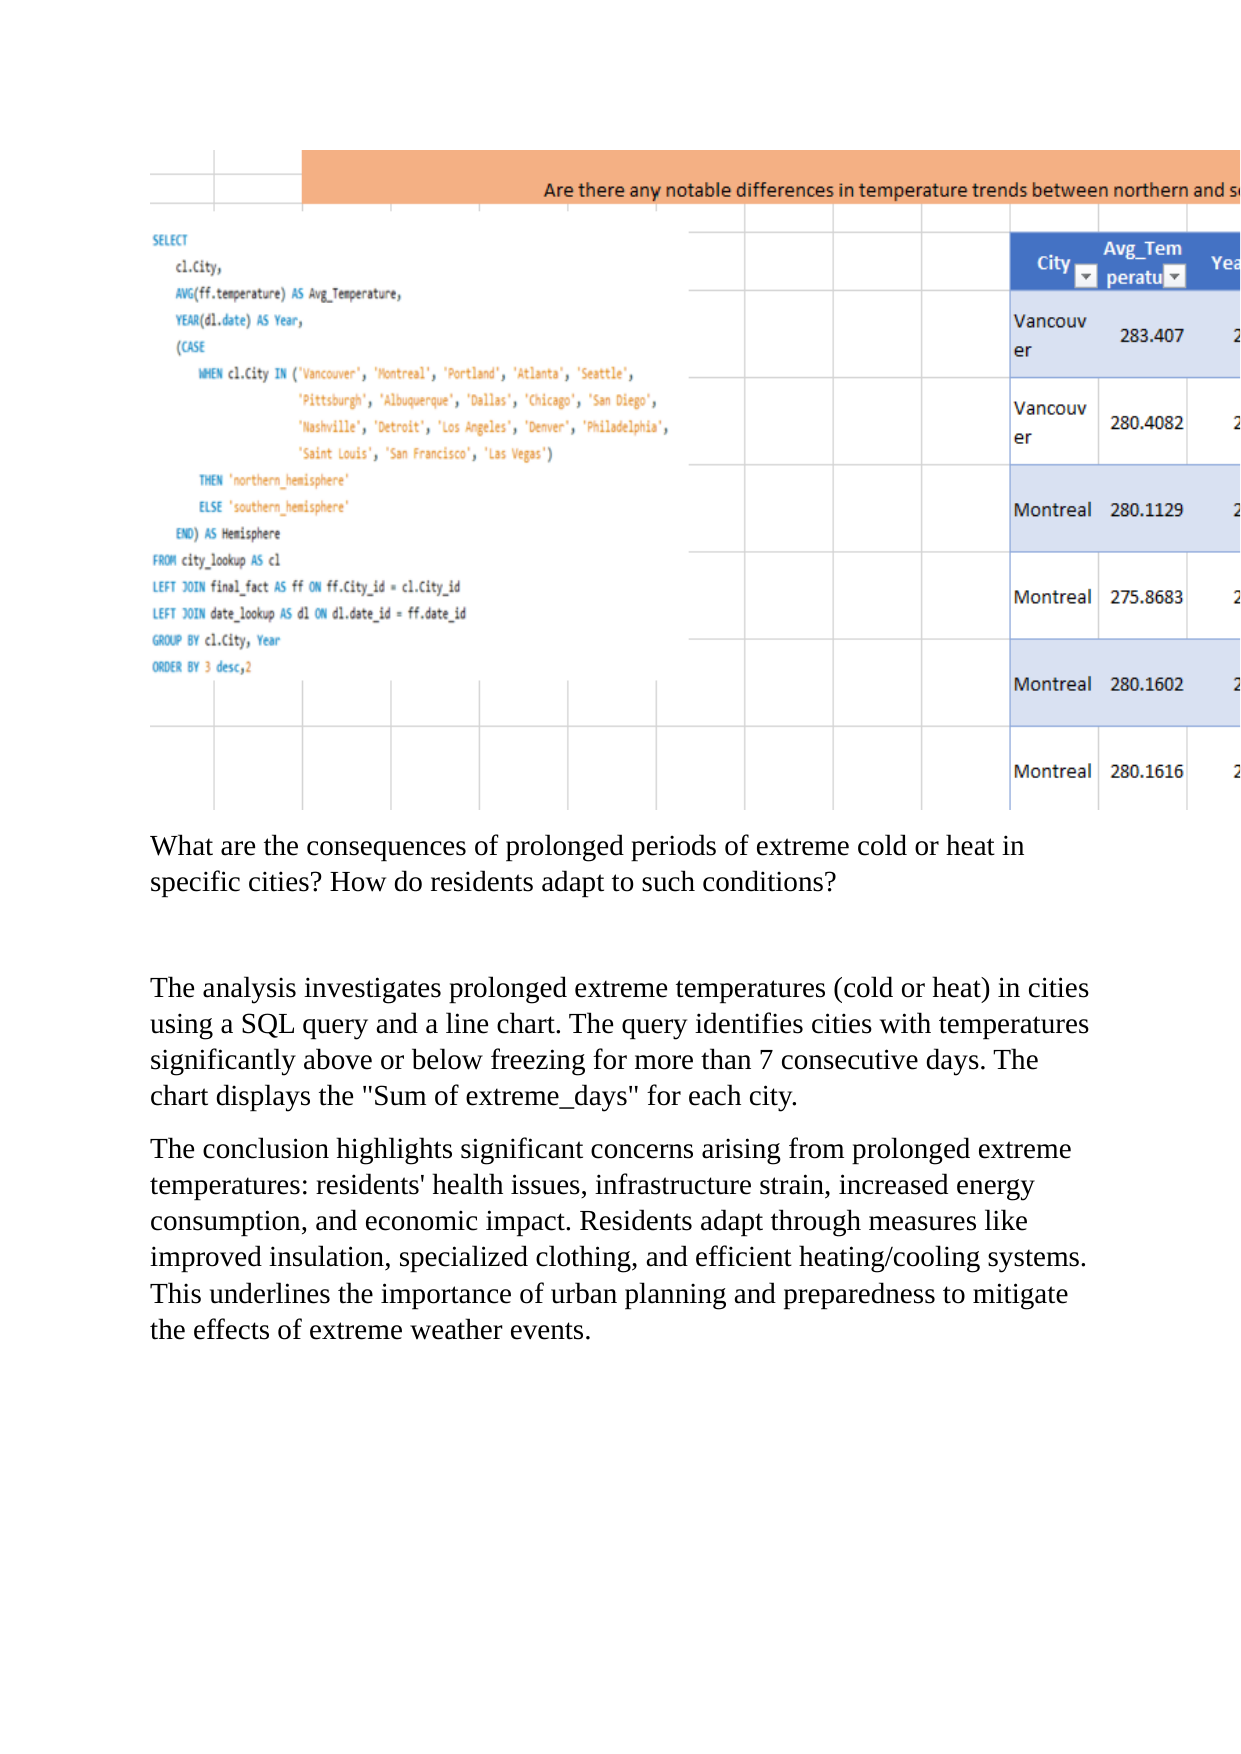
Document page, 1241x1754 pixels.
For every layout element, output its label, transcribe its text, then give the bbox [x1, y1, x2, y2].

text The conclusion highlights significant concerns arising from prolonged extreme temperatures: residents' health issues, infrastructure strain, increased energy consumption, and economic impact. Residents adapt through measures like improved insulation, specialized clothing, and efficient heating/cooling systems. This underlines the importance of urban planning and preparedness to mitigate the effects of extreme weather events. [150, 1131, 1090, 1345]
text The analysis investigates prolonged extreme temperatures (cold or heat) in cities using a SQL query and a line chart. The query identifies cities with temperatures significantly above or below freezing for more than 7 consecutive days. The chart displays the "Sum of extreme_days" for each city. [150, 970, 1090, 1112]
text What are the consequences of prolonged periods of extreme cold or heat in specific cities? How do residents adapt to such conditions? [150, 828, 1090, 898]
